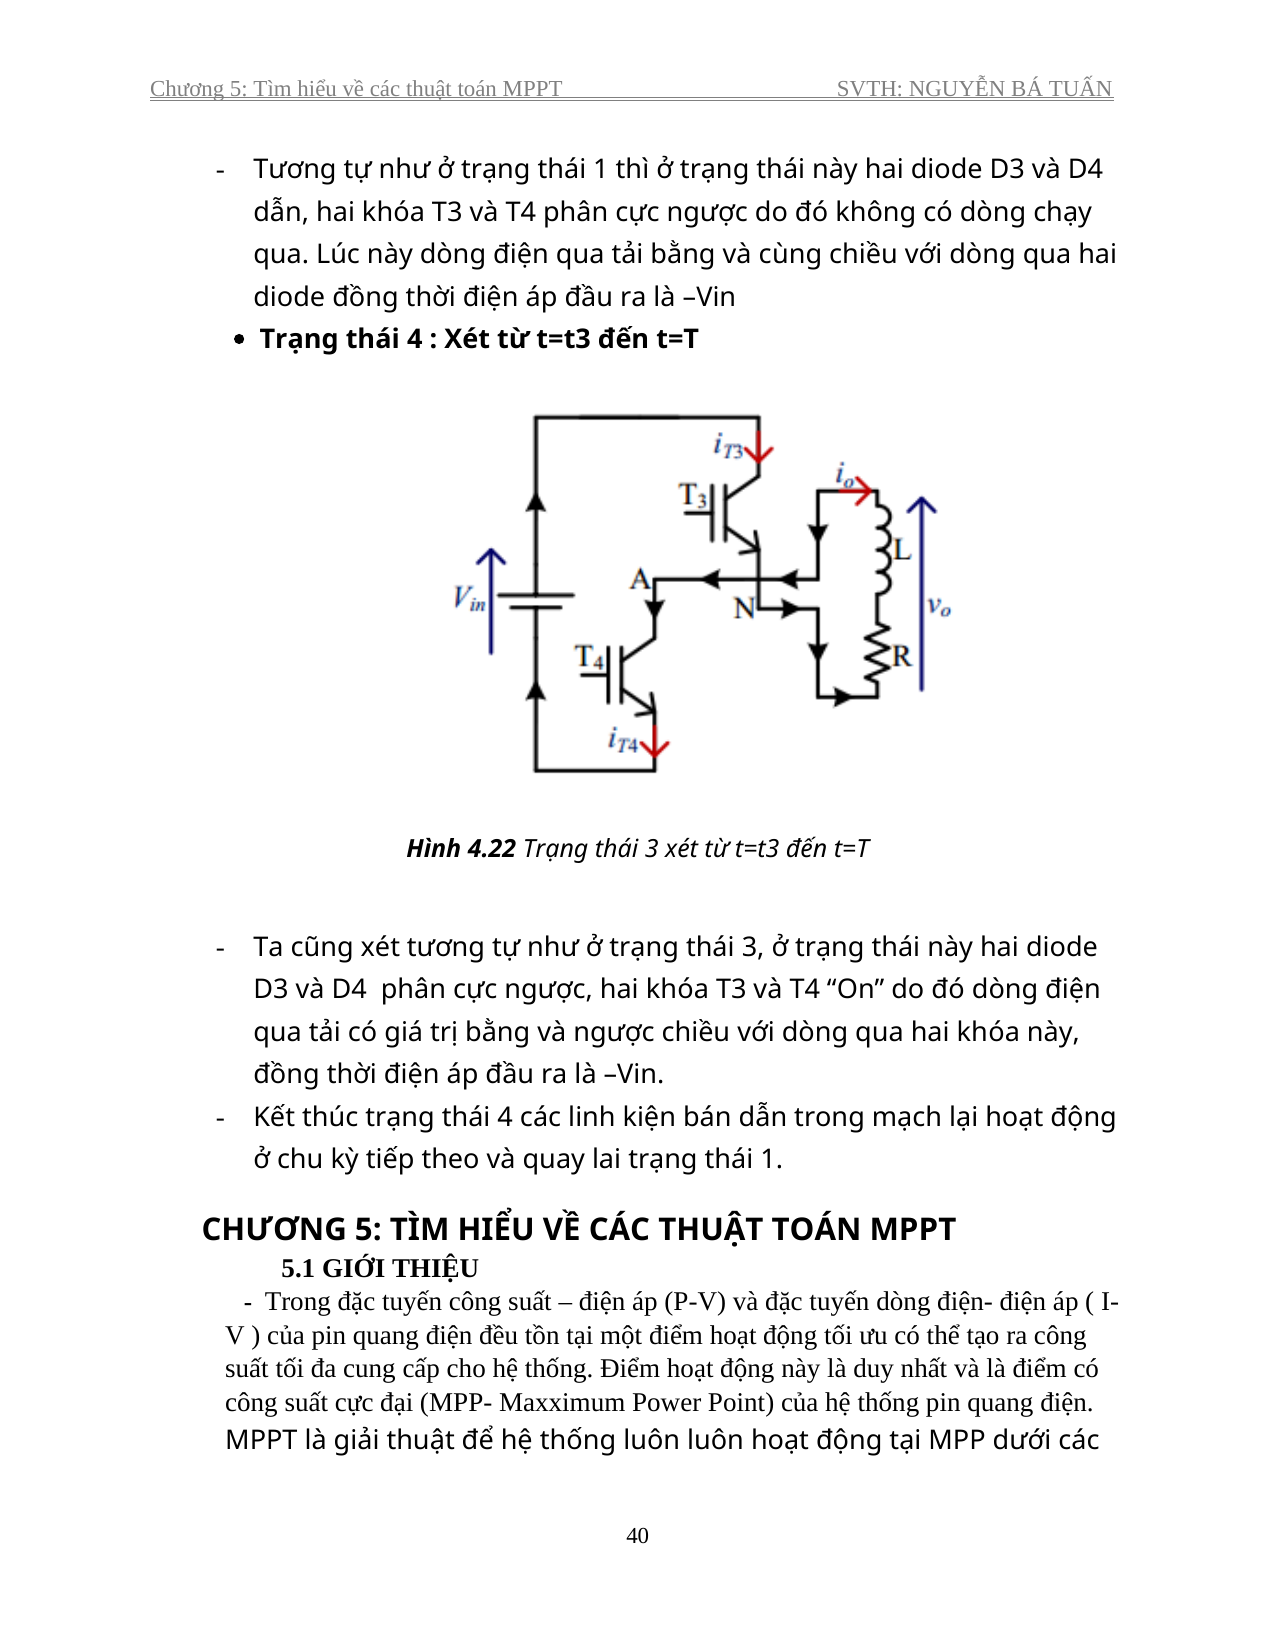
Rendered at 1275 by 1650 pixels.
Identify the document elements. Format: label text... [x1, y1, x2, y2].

list Kết thúc trạng thái 4 các linh kiện bán dẫn trong mạch lại hoạt động ở chu kỳ tiếp theo và quay lai trạng thái 1. [216, 1097, 1125, 1176]
list Ta cũng xét tương tự như ở trạng thái 3, ở trạng thái này hai diode D3 và D4 phân cực ngược, hai khóa T3 và T4 “On” do đó dòng điện qua tải có giá trị bằng và ngược chiều với dòng qua hai khóa này, đồng thời điện áp đầu ra là –Vin. [216, 927, 1125, 1092]
list Trạng thái 4 : Xét từ t=t3 đến t=T [234, 319, 1125, 356]
list Tương tự như ở trạng thái 1 thì ở trạng thái này hai diode D3 và D4 dẫn, hai khóa T3 và T4 phân cực ngược do đó không có dòng chạy qua. Lúc này dòng điện qua tải bằng và cùng chiều với dòng qua hai diode đồng thời điện áp đầu ra là –Vin [216, 150, 1125, 314]
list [225, 1286, 1125, 1457]
list 5.1 GIỚI THIỆU [281, 1252, 1125, 1283]
subtitle CHƯƠNG 5: TÌM HIỂU VỀ CÁC THUẬT TOÁN MPPT [195, 1207, 1125, 1249]
text Hình 4.22 Trạng thái 3 xét từ t=t3 đến t=T [150, 831, 1125, 865]
picture [434, 398, 960, 775]
